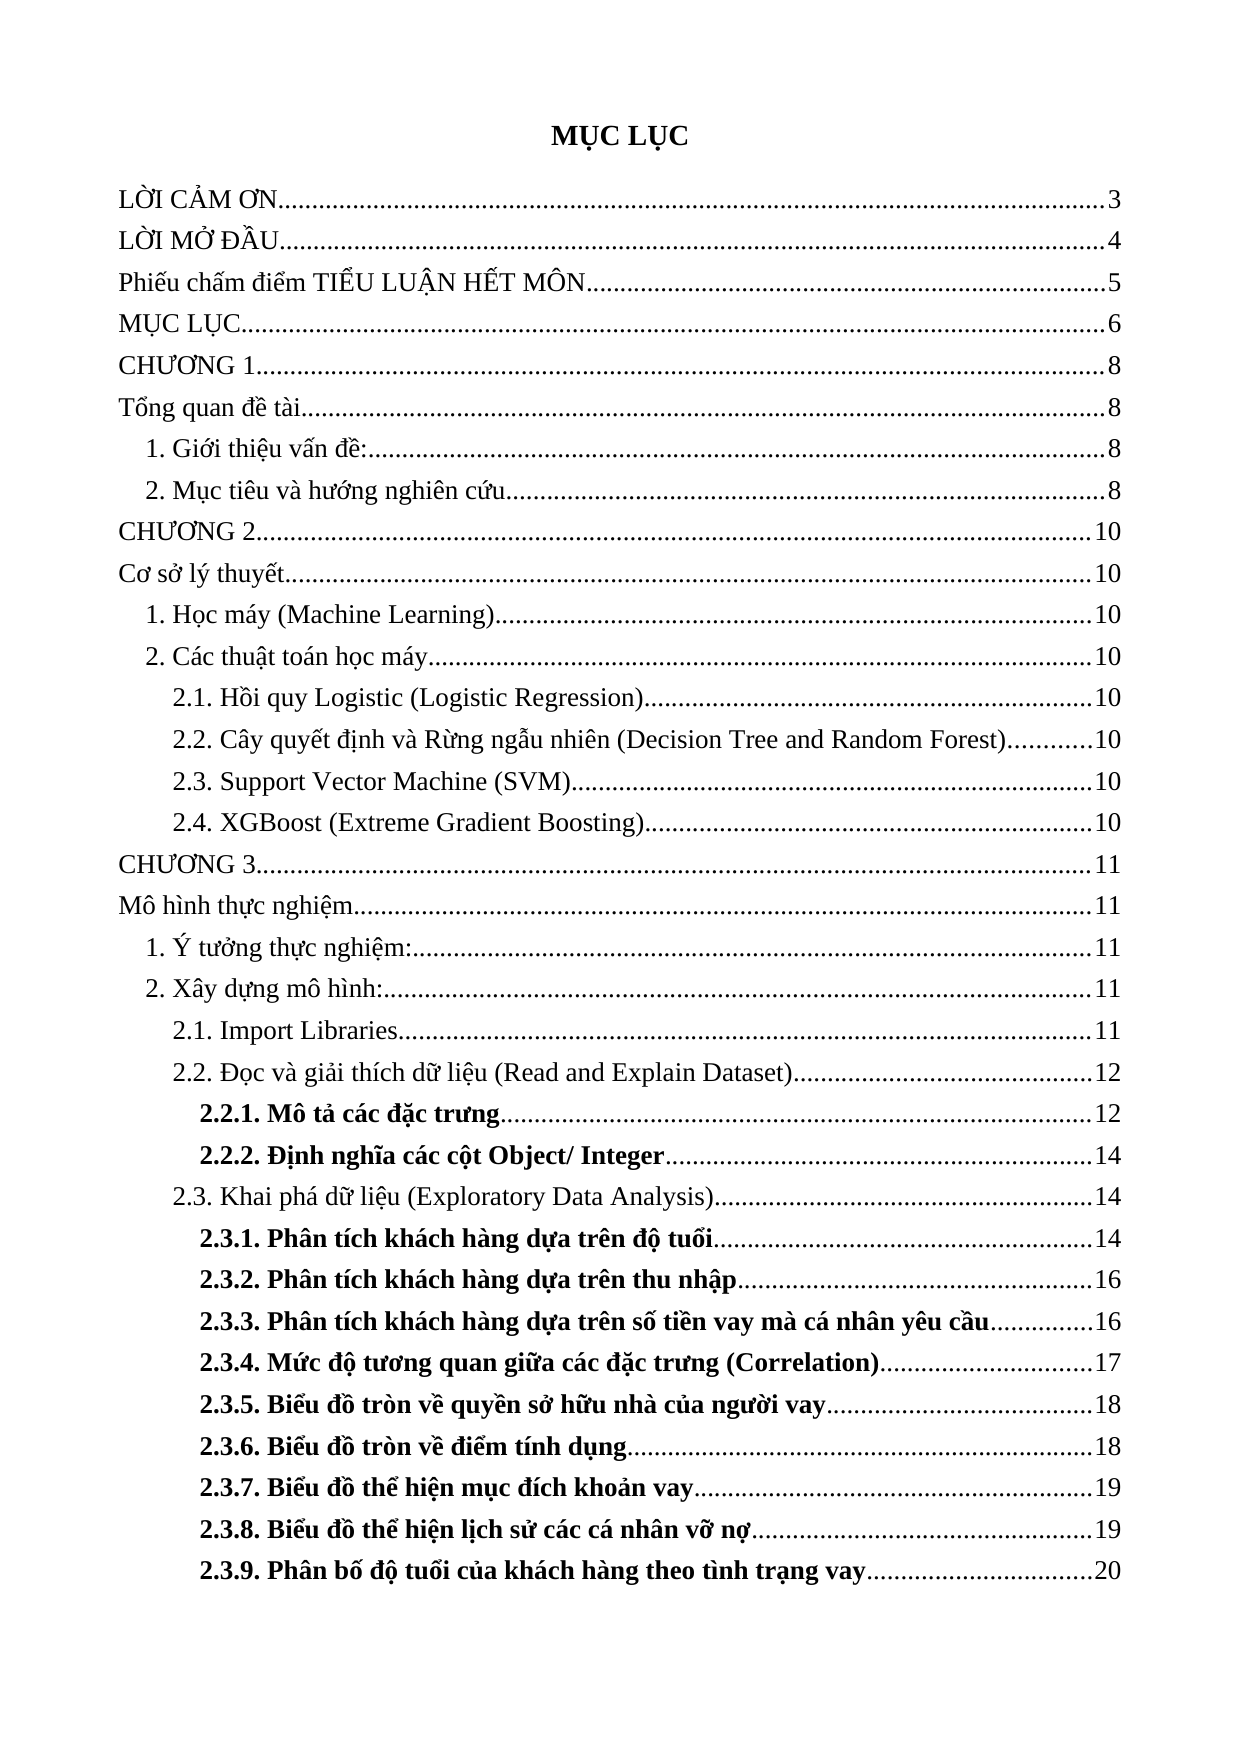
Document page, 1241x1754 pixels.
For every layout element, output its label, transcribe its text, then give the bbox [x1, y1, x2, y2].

text LỜI MỞ ĐẦU 4 [118, 224, 1122, 256]
text 2.1. Import Libraries 11 [172, 1014, 1122, 1045]
text 2.3.5. Biểu đồ tròn về quyền sở hữu nhà của người vay 18 [199, 1388, 1122, 1419]
text 2.3.7. Biểu đồ thể hiện mục đích khoản vay 19 [199, 1471, 1122, 1502]
text 2.3.8. Biểu đồ thể hiện lịch sử các cá nhân vỡ nợ 19 [199, 1513, 1122, 1544]
text 1. Học máy (Machine Learning) 10 [145, 598, 1122, 629]
text Cơ sở lý thuyết 10 [118, 557, 1122, 588]
text 2.3. Khai phá dữ liệu (Exploratory Data Analysis) 14 [172, 1180, 1122, 1211]
text LỜI CẢM ƠN 3 [118, 183, 1122, 214]
subtitle MỤC LỤC [118, 118, 1122, 152]
text 2.1. Hồi quy Logistic (Logistic Regression) 10 [172, 682, 1122, 713]
text MỤC LỤC 6 [118, 307, 1122, 339]
text Mô hình thực nghiệm 11 [118, 889, 1122, 921]
text 1. Giới thiệu vấn đề: 8 [145, 432, 1122, 463]
text 2.2.2. Định nghĩa các cột Object/ Integer 14 [199, 1139, 1122, 1170]
text Tổng quan đề tài 8 [118, 391, 1122, 422]
text 2.3.3. Phân tích khách hàng dựa trên số tiền vay mà cá nhân yêu cầu 16 [199, 1305, 1122, 1336]
text 2. Xây dựng mô hình: 11 [145, 972, 1122, 1004]
text CHƯƠNG 1 8 [118, 349, 1122, 380]
text 2.4. XGBoost (Extreme Gradient Boosting) 10 [172, 806, 1122, 837]
text 2.3. Support Vector Machine (SVM) 10 [172, 765, 1122, 796]
text CHƯƠNG 3 11 [118, 848, 1122, 879]
text 2.3.1. Phân tích khách hàng dựa trên độ tuổi 14 [199, 1222, 1122, 1253]
text 2.2.1. Mô tả các đặc trưng 12 [199, 1097, 1122, 1128]
text 2.2. Cây quyết định và Rừng ngẫu nhiên (Decision Tree and Random Forest) 10 [172, 723, 1122, 754]
text 2.3.2. Phân tích khách hàng dựa trên thu nhập 16 [199, 1263, 1122, 1294]
text Phiếu chấm điểm TIỂU LUẬN HẾT MÔN 5 [118, 266, 1122, 297]
text 2. Các thuật toán học máy 10 [145, 640, 1122, 671]
text CHƯƠNG 2 10 [118, 515, 1122, 546]
text 2.2. Đọc và giải thích dữ liệu (Read and Explain Dataset) 12 [172, 1056, 1122, 1087]
text 2.3.9. Phân bố độ tuổi của khách hàng theo tình trạng vay 20 [199, 1554, 1122, 1586]
text 2.3.6. Biểu đồ tròn về điểm tính dụng 18 [199, 1430, 1122, 1461]
text 2. Mục tiêu và hướng nghiên cứu 8 [145, 474, 1122, 505]
text 1. Ý tưởng thực nghiệm: 11 [145, 931, 1122, 962]
text 2.3.4. Mức độ tương quan giữa các đặc trưng (Correlation) 17 [199, 1347, 1122, 1378]
